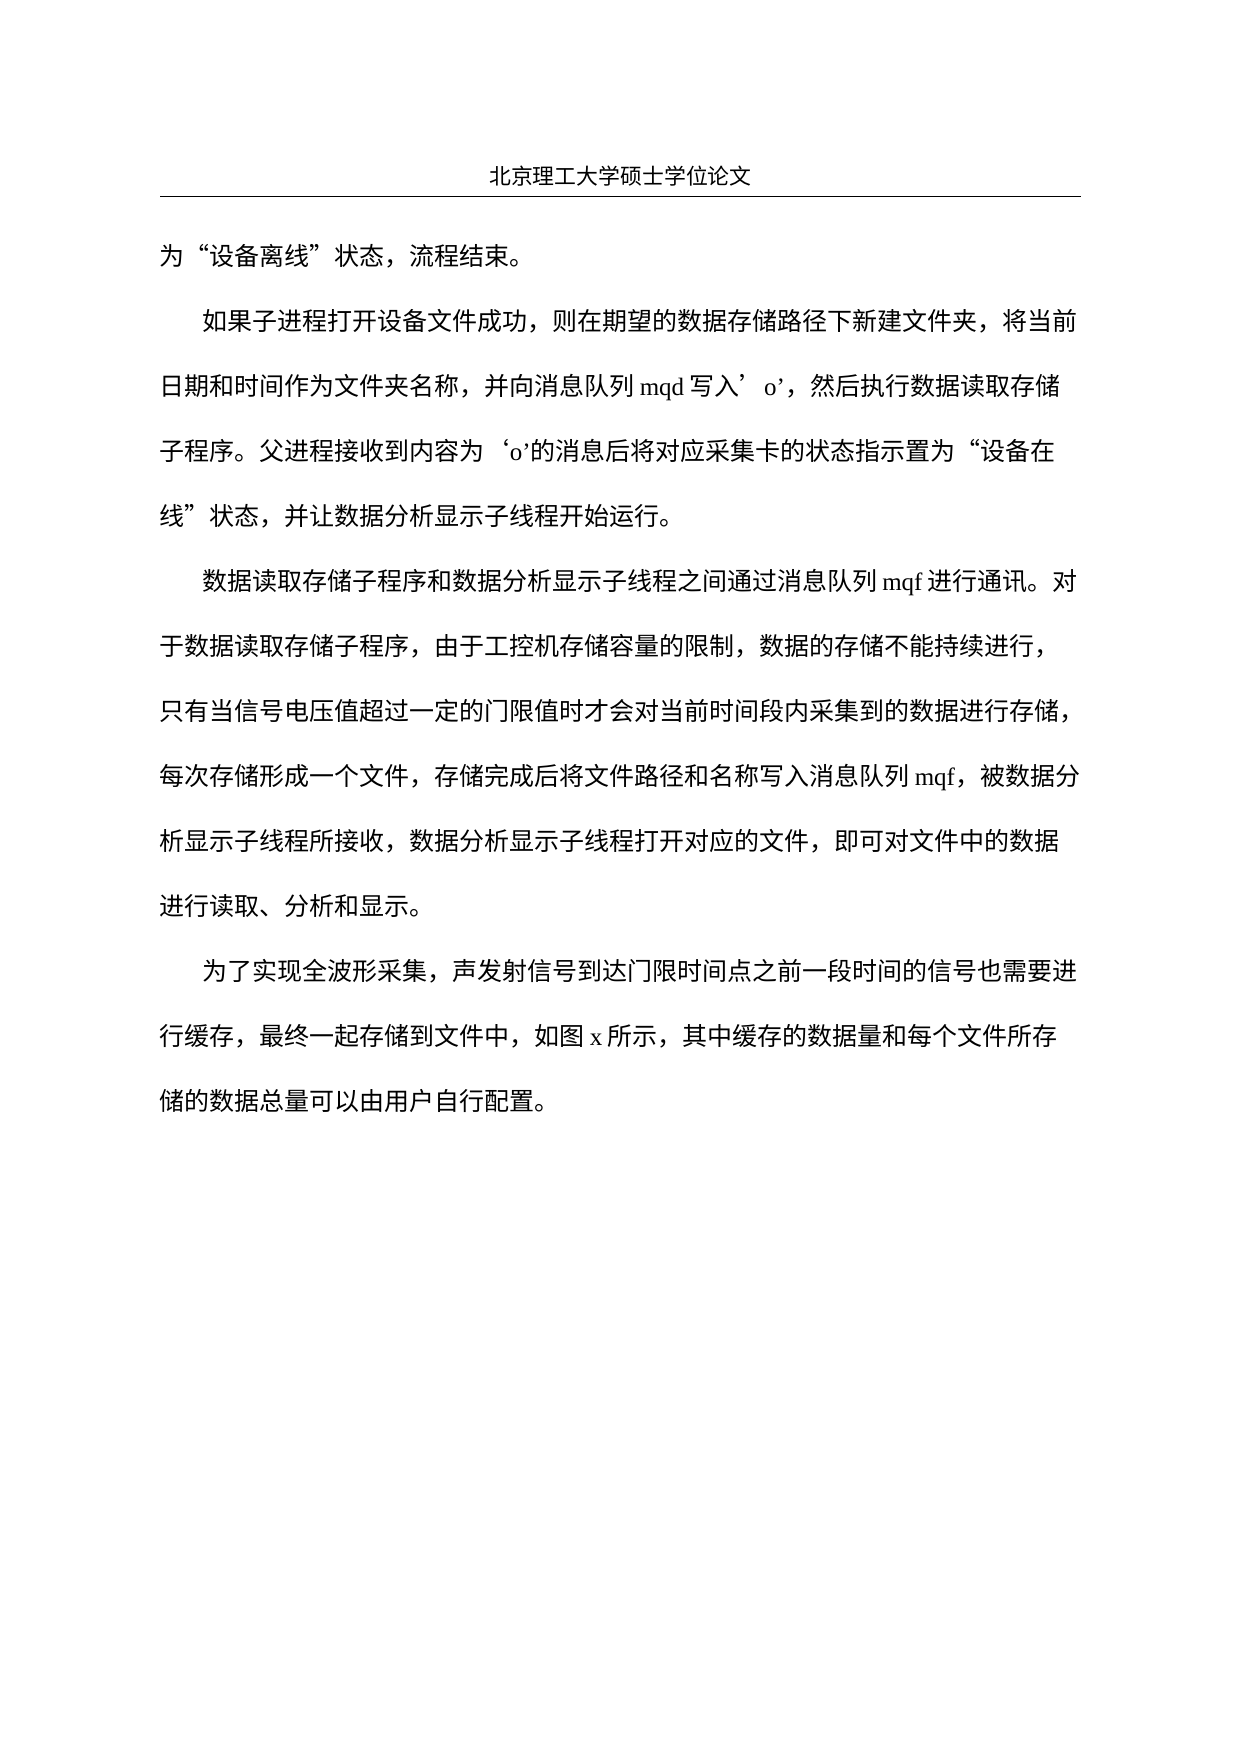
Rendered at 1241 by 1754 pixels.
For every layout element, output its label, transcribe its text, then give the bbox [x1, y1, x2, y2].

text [159, 222, 1081, 287]
text 为了实现全波形采集，声发射信号到达门限时间点之前一段时间的信号也需要进行缓存，最终一起存储到文件中，如图x所示，其中缓存的数据量和每个文件所存储的数据总量可以由用户自行配置。 [159, 937, 1081, 1132]
text 如果子进程打开设备文件成功，则在期望的数据存储路径下新建文件夹，将当前日期和时间作为文件夹名称，并向消息队列mqd写入’o’，然后执行数据读取存储子程序。父进程接收到内容为‘o’的消息后将对应采集卡的状态指示置为“设备在线”状态，并让数据分析显示子线程开始运行。 [159, 287, 1081, 547]
text 数据读取存储子程序和数据分析显示子线程之间通过消息队列mqf进行通讯。对于数据读取存储子程序，由于工控机存储容量的限制，数据的存储不能持续进行，只有当信号电压值超过一定的门限值时才会对当前时间段内采集到的数据进行存储，每次存储形成一个文件，存储完成后将文件路径和名称写入消息队列mqf，被数据分析显示子线程所接收，数据分析显示子线程打开对应的文件，即可对文件中的数据进行读取、分析和显示。 [159, 547, 1081, 937]
